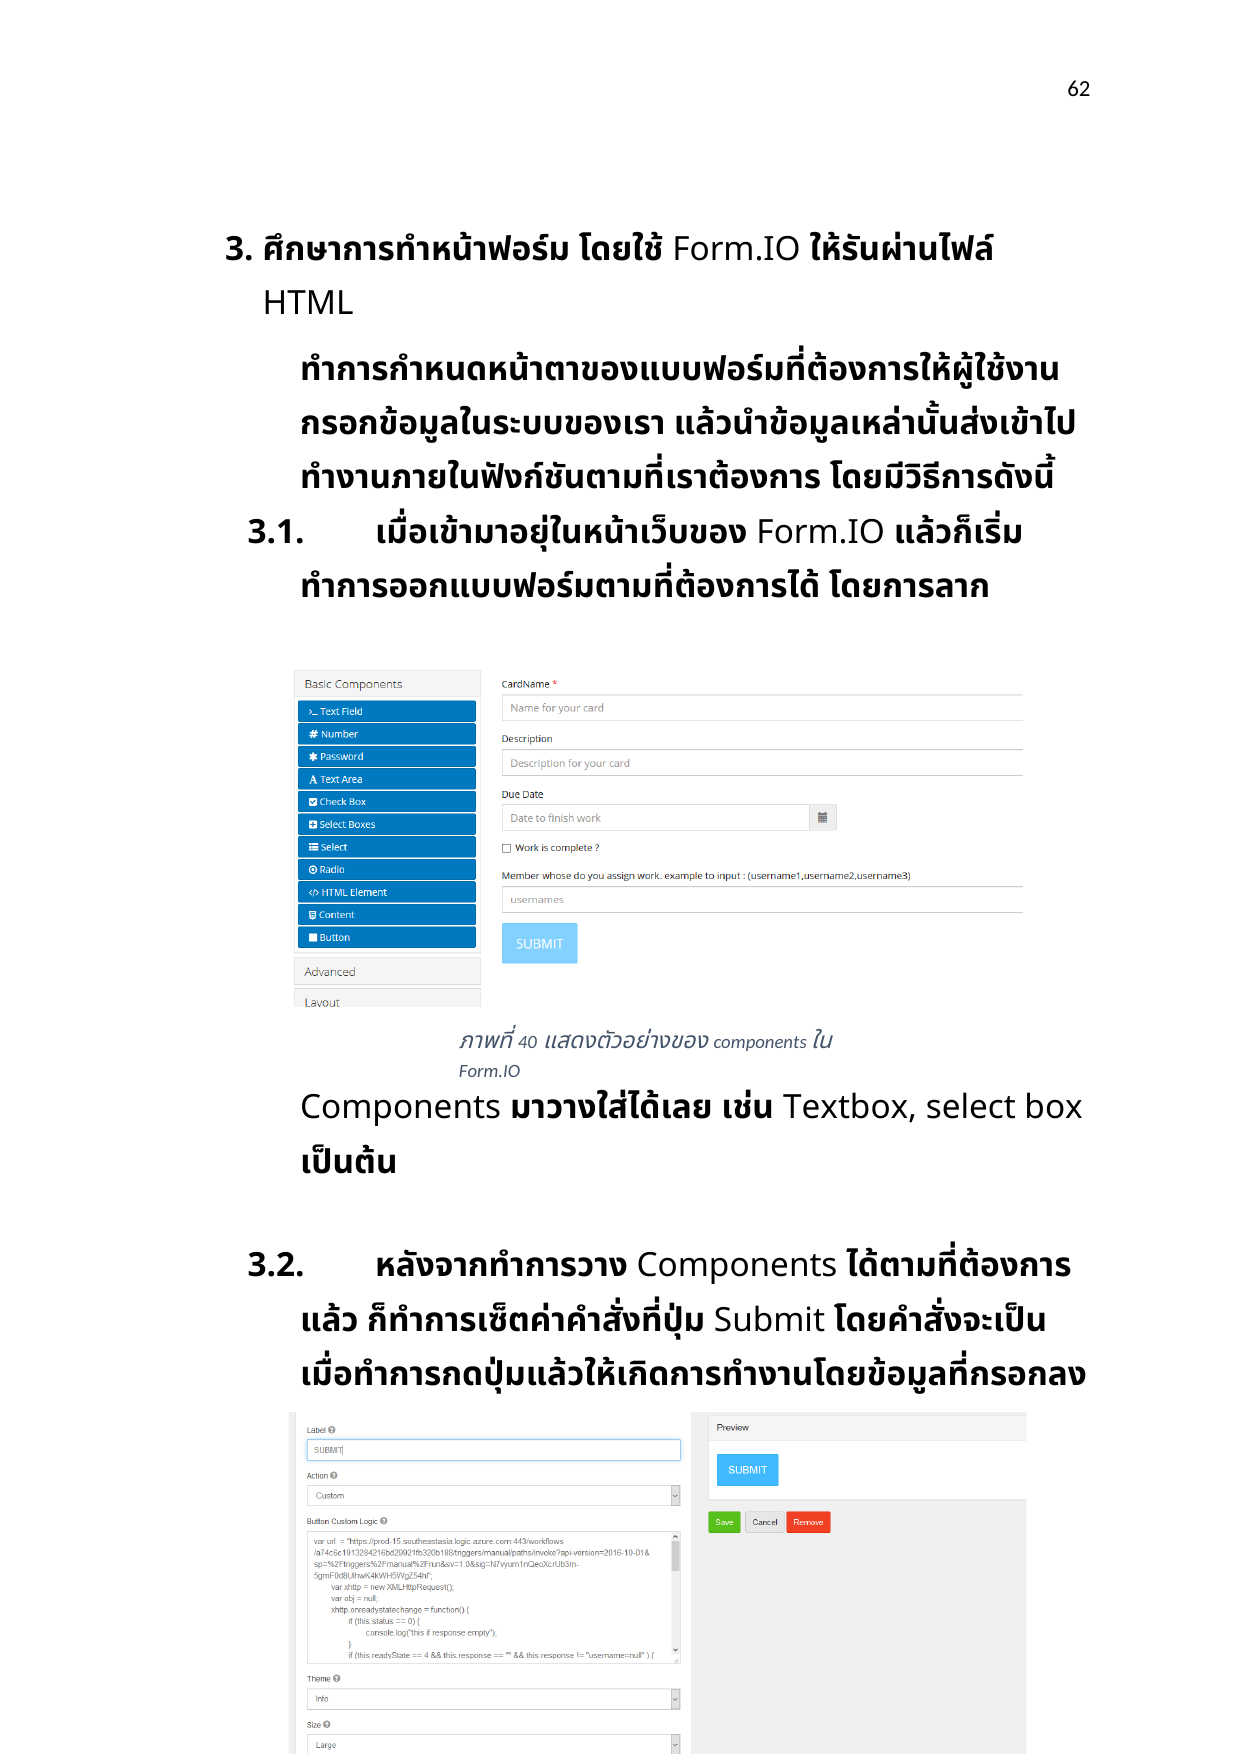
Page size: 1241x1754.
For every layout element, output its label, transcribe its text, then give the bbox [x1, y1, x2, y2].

list ทำการกำหนดหน้าตาของแบบฟอร์มที่ต้องการให้ผู้ใช้งานกรอกข้อมูลในระบบของเรา แล้วนำข้อมูลเหล่านั้นส่งเข้าไปทำงานภายในฟังก์ชันตามที่เราต้องการ โดยมีวิธีการดังนี้ [300, 345, 1090, 504]
subtitle ศึกษาการทำหน้าฟอร์ม โดยใช้ Form.IO ให้รันผ่านไฟล์ HTML [225, 225, 1090, 324]
picture [292, 655, 1023, 1007]
picture [288, 1412, 1027, 1754]
